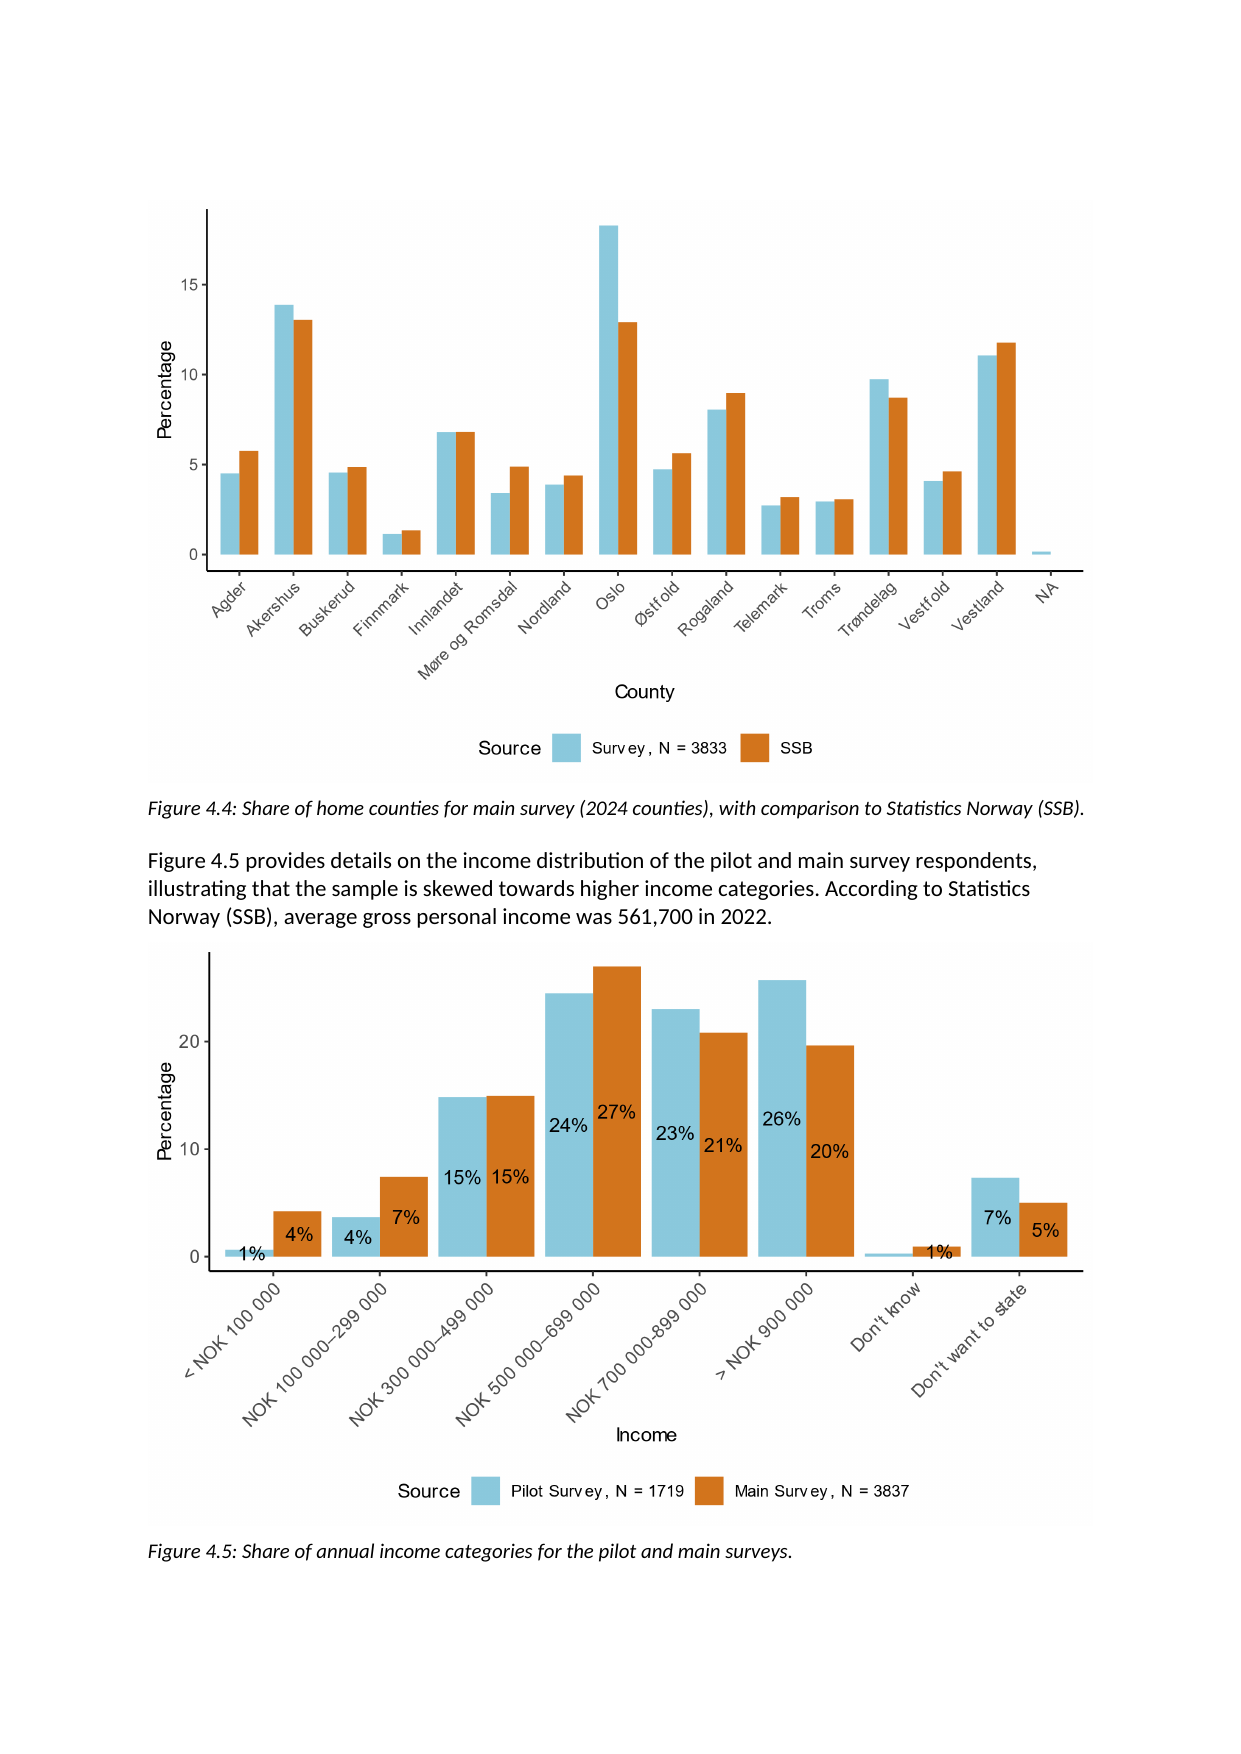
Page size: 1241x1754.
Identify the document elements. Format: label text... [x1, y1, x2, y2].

picture [147, 942, 1093, 1526]
picture [147, 200, 1093, 783]
